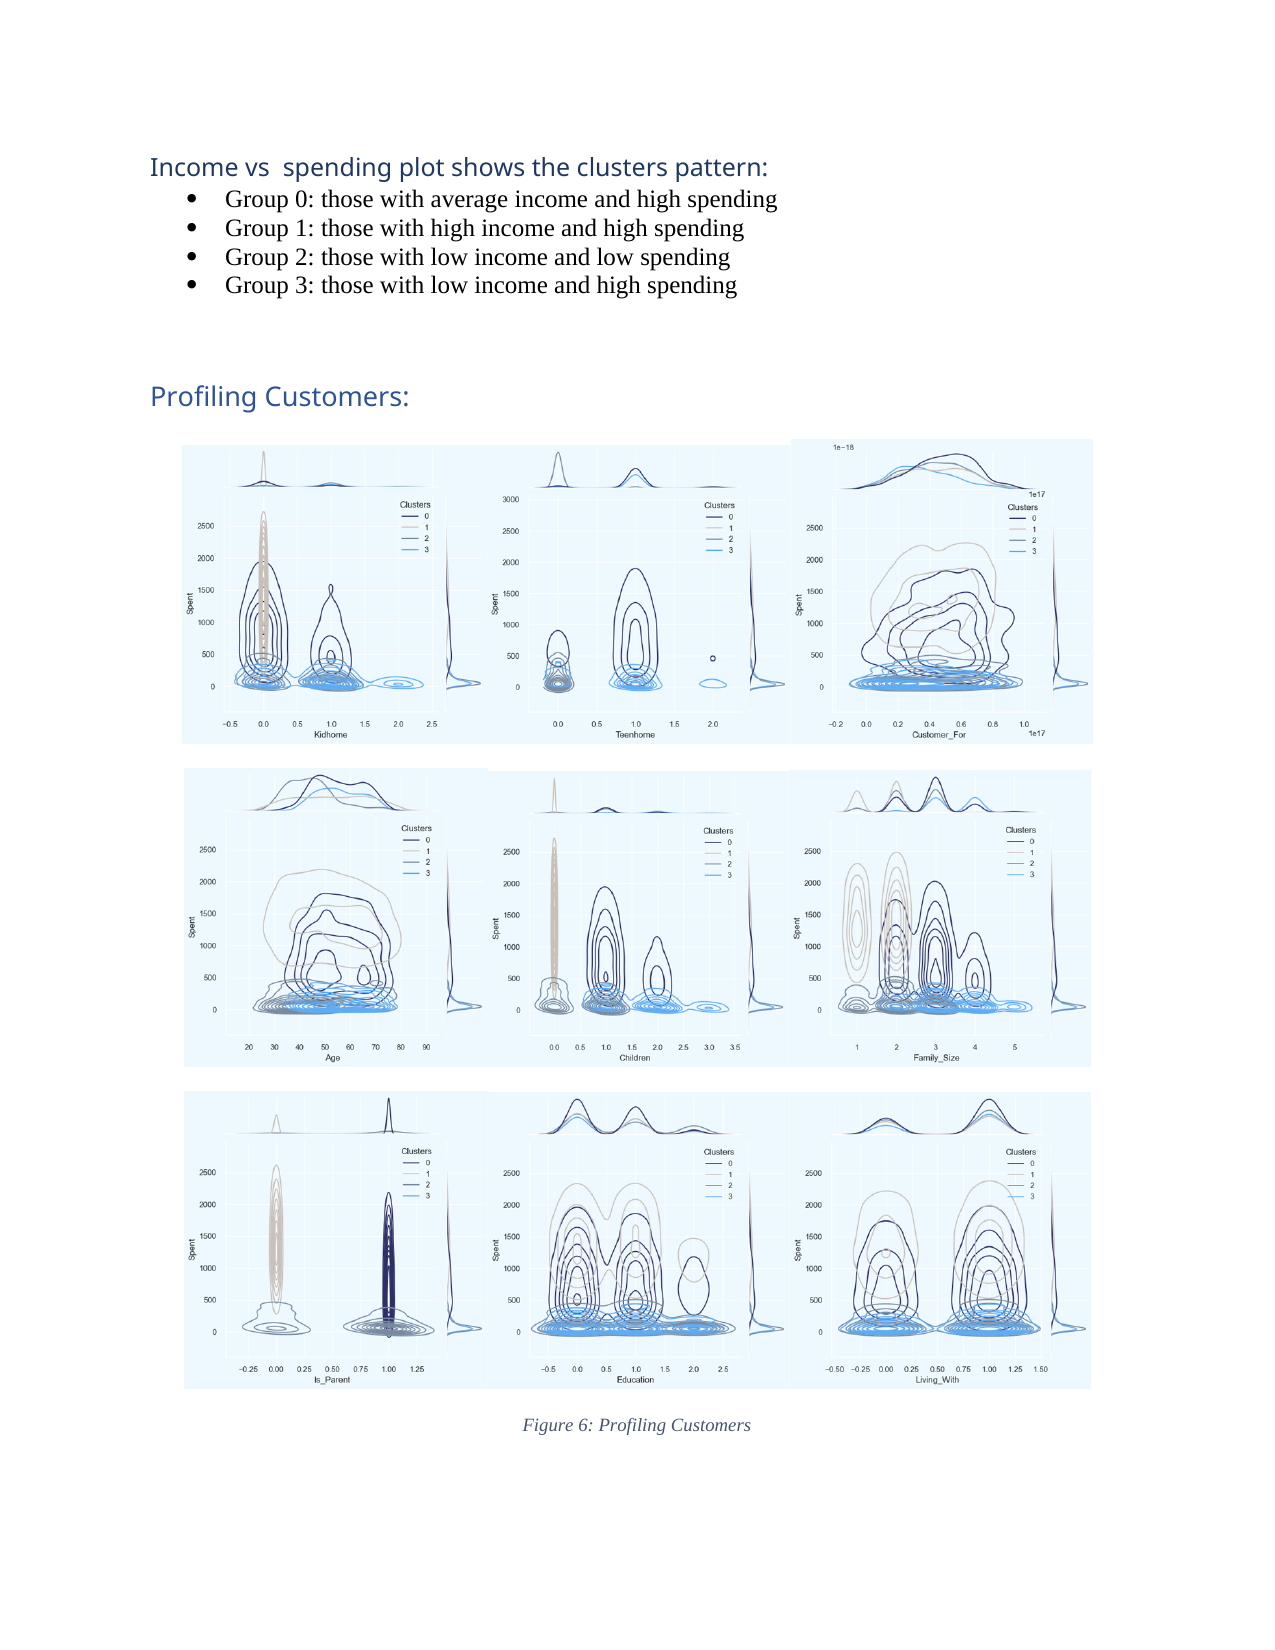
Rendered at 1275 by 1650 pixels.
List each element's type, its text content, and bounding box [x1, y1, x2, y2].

list Group 2: those with low income and low spending [187, 242, 1125, 270]
list Group 0: those with average income and high spending [187, 184, 1125, 213]
picture [183, 1091, 1092, 1389]
subtitle Profiling Customers: [150, 378, 1125, 415]
list Group 3: those with low income and high spending [187, 270, 1125, 299]
picture [181, 439, 1094, 744]
text Figure 6: Profiling Customers [150, 1414, 1125, 1435]
list Group 1: those with high income and high spending [187, 213, 1125, 242]
subtitle Income vs spending plot shows the clusters pattern: [150, 150, 1125, 184]
picture [183, 768, 1092, 1067]
